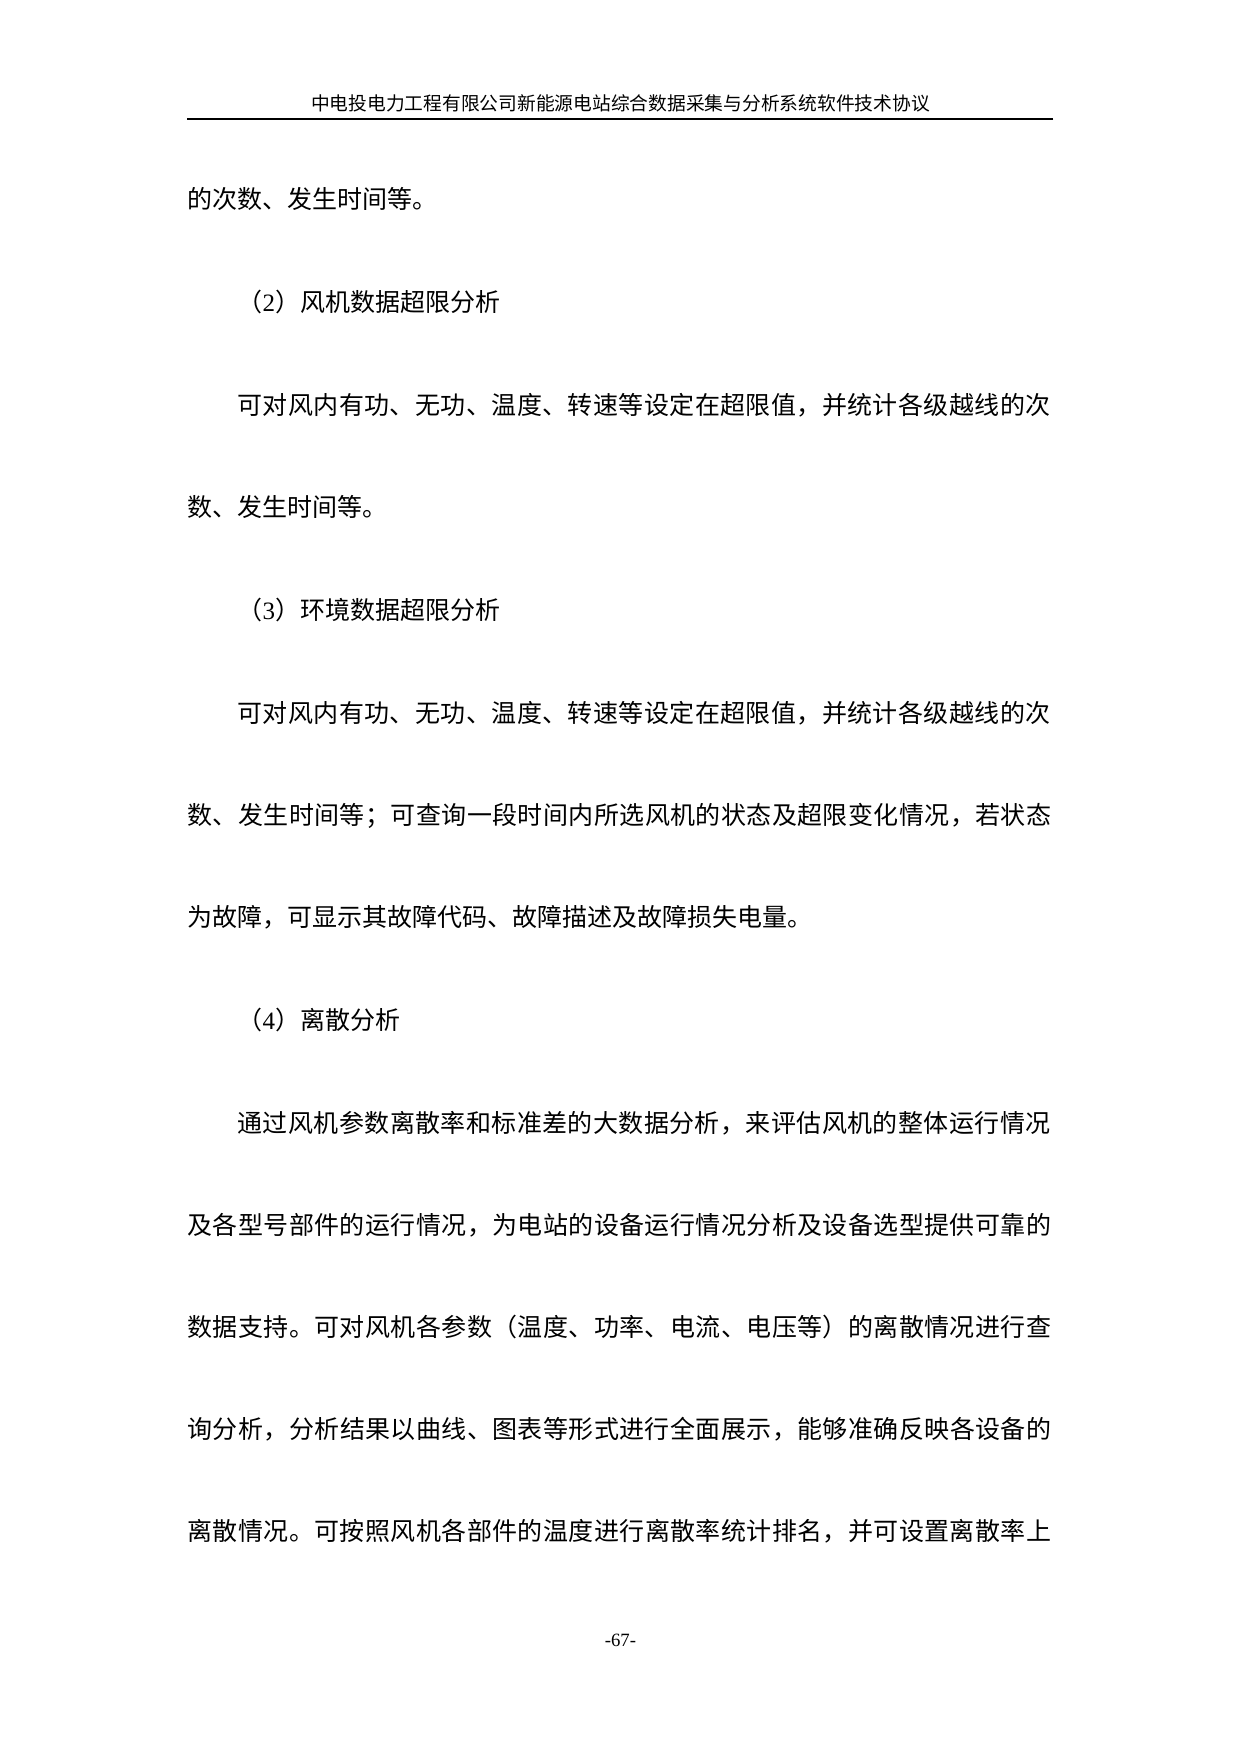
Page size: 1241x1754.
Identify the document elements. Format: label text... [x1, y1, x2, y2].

text 可对风内有功、无功、温度、转速等设定在超限值，并统计各级越线的次数、发生时间等。 [187, 370, 1053, 540]
text （4）离散分析 [187, 984, 1053, 1052]
text （3）环境数据超限分析 [187, 575, 1053, 643]
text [187, 1088, 1053, 1563]
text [187, 164, 1053, 232]
text 可对风内有功、无功、温度、转速等设定在超限值，并统计各级越线的次数、发生时间等；可查询一段时间内所选风机的状态及超限变化情况，若状态为故障，可显示其故障代码、故障描述及故障损失电量。 [187, 678, 1053, 949]
text （2）风机数据超限分析 [187, 267, 1053, 335]
